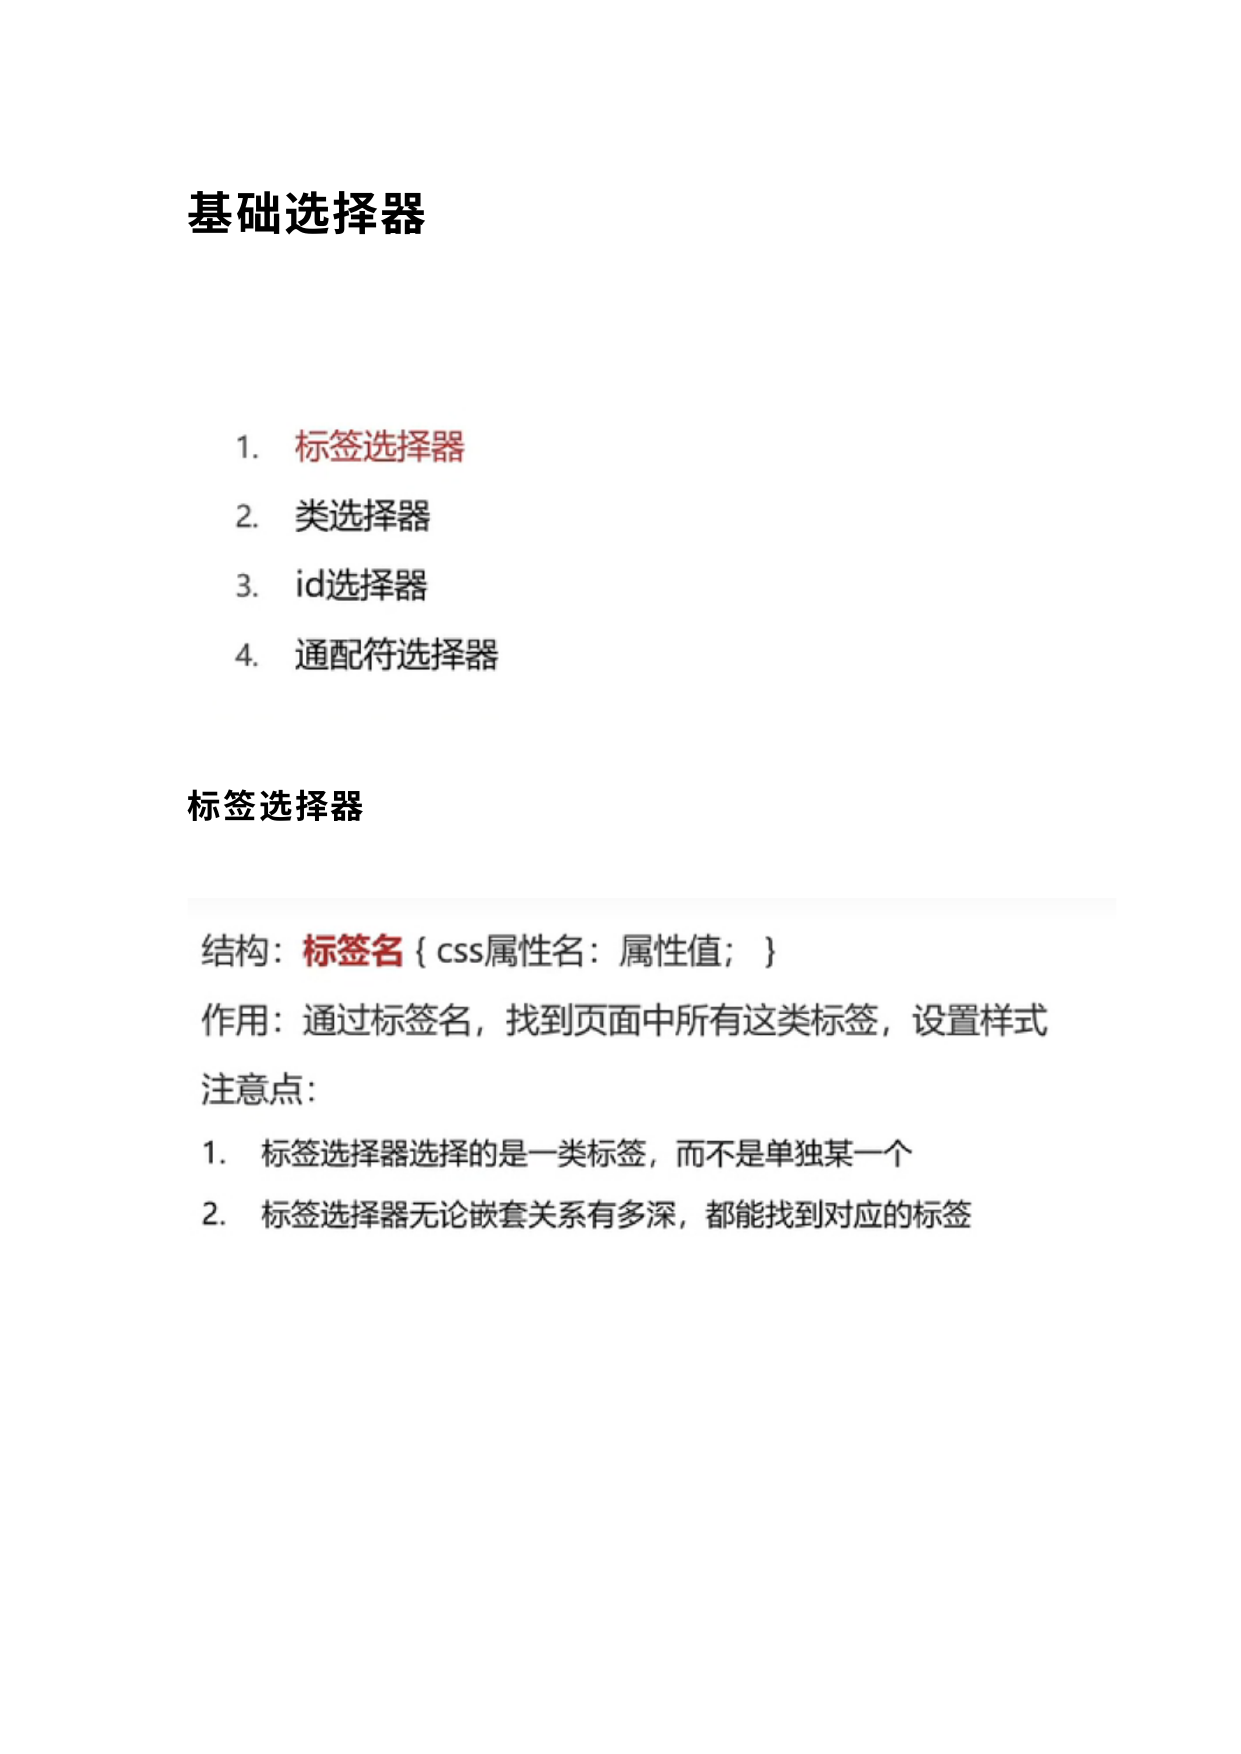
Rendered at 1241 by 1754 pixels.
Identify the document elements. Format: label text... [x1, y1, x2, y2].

subtitle 标签选择器 [187, 771, 1053, 836]
subtitle 基础选择器 [187, 162, 1053, 259]
picture [187, 386, 621, 720]
picture [187, 898, 1117, 1239]
